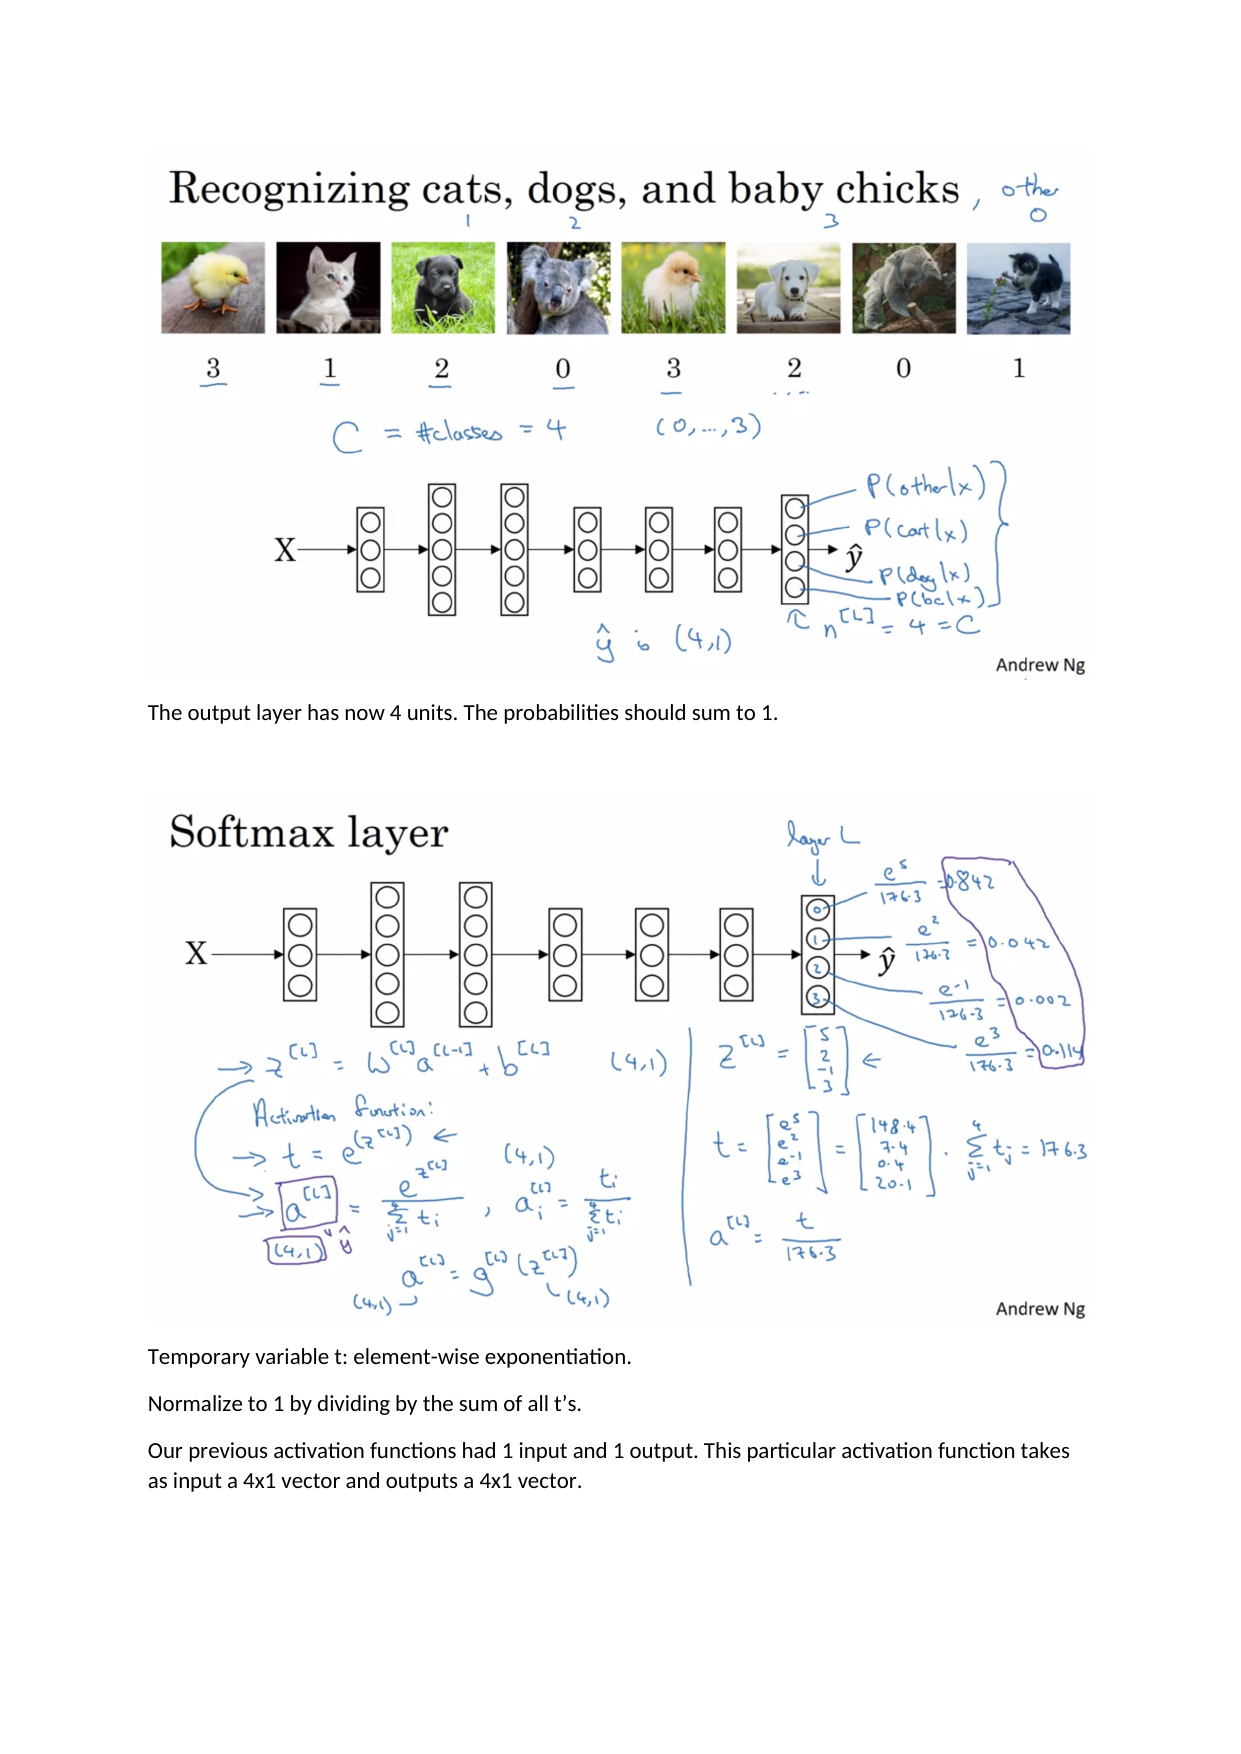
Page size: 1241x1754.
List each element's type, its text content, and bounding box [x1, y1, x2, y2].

text Temporary variable t: element-wise exponentiation. [148, 1342, 1093, 1370]
picture [147, 791, 1093, 1324]
picture [147, 147, 1093, 680]
text Our previous activation functions had 1 input and 1 output. This particular activation function takes as input a 4x1 vector and outputs a 4x1 vector. [148, 1436, 1093, 1494]
text The output layer has now 4 units. The probabilities should sum to 1. [148, 698, 1093, 726]
text Normalize to 1 by dividing by the sum of all t’s. [148, 1389, 1093, 1417]
